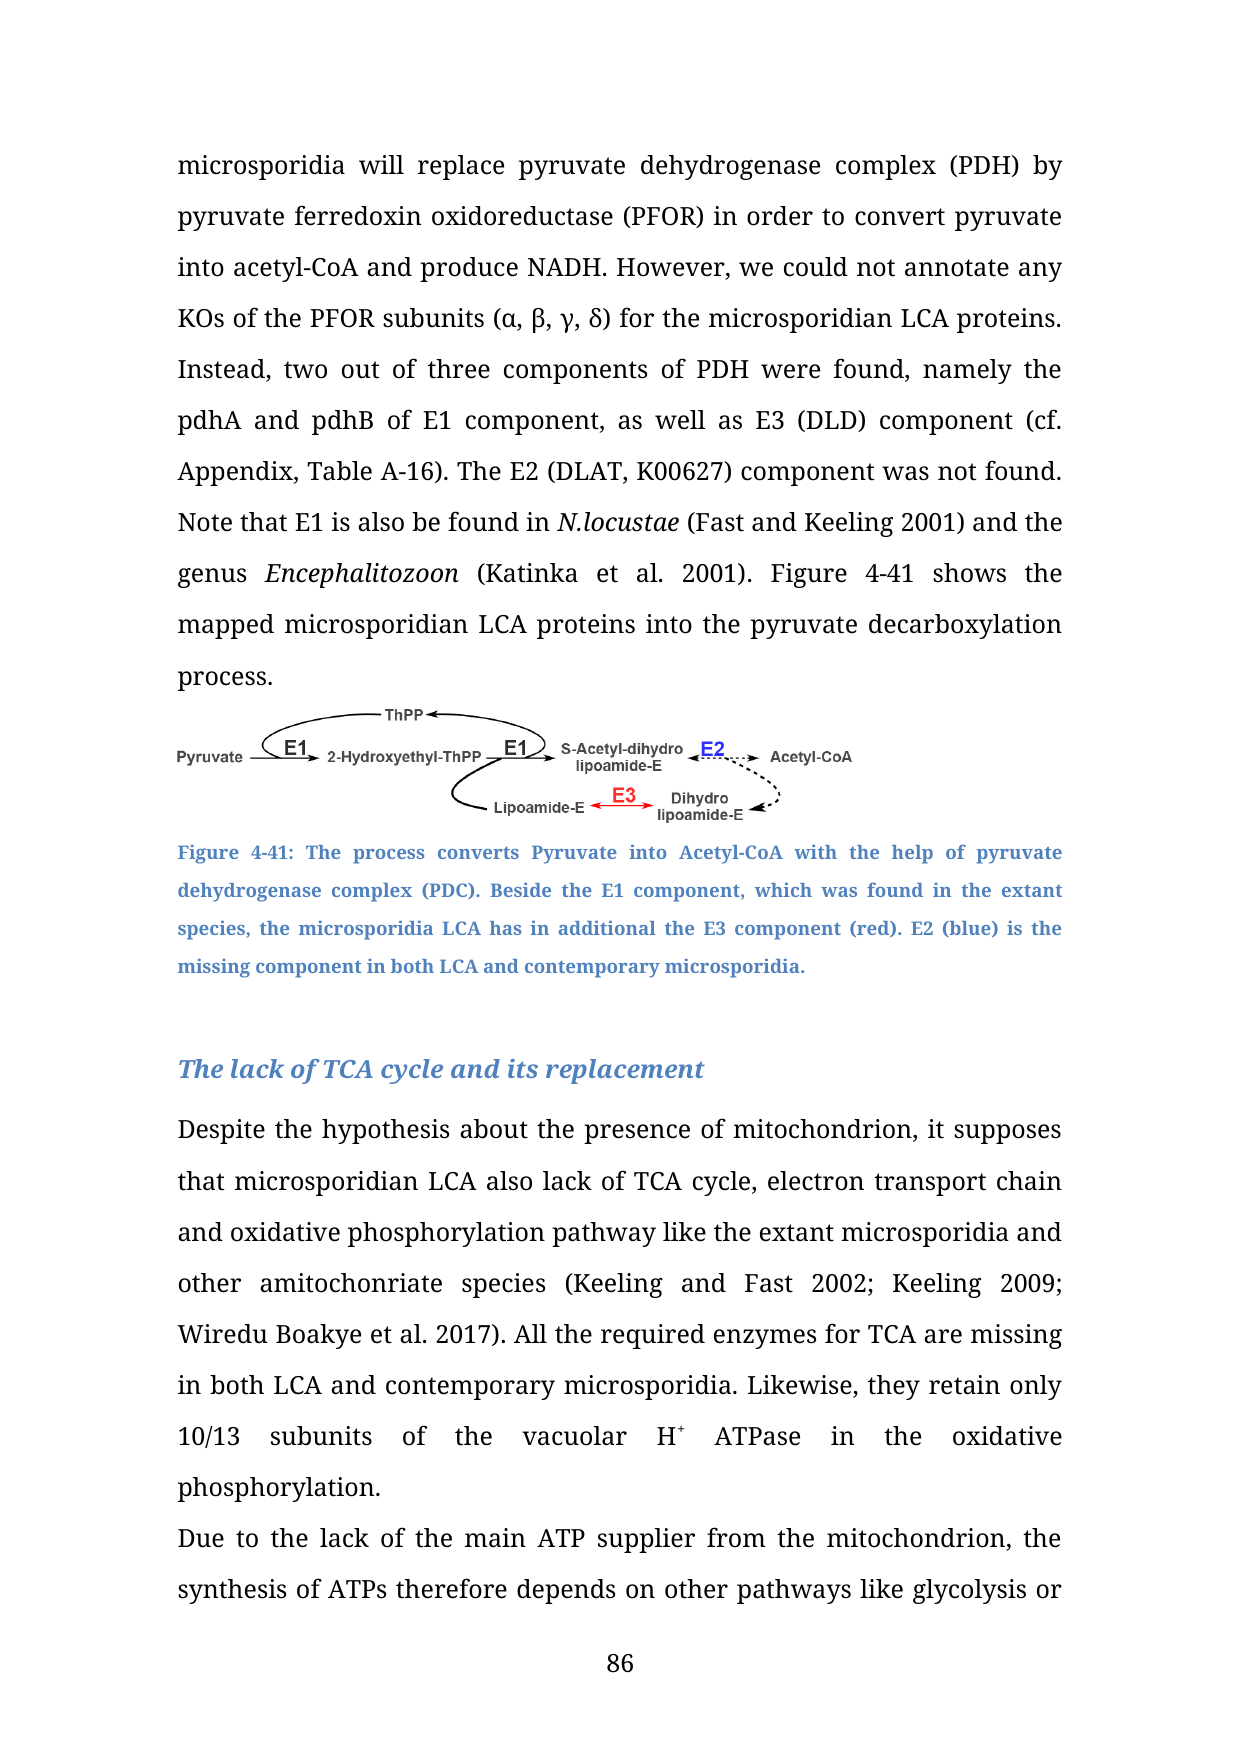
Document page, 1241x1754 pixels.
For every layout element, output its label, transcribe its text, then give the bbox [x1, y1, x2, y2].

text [177, 148, 1063, 692]
text Despite the hypothesis about the presence of mitochondrion, it supposes that microsporidian LCA also lack of TCA cycle, electron transport chain and oxidative phosphorylation pathway like the extant microsporidia and other amitochonriate species (Keeling and Fast 2002; Keeling 2009; Wiredu Boakye et al. 2017). All the required enzymes for TCA are missing in both LCA and contemporary microsporidia. Likewise, they retain only 10/13 subunits of the vacuolar H+ ATPase in the oxidative phosphorylation. [177, 1112, 1063, 1503]
text The lack of TCA cycle and its replacement [177, 1052, 1063, 1086]
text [177, 1520, 1063, 1606]
picture [177, 709, 852, 823]
